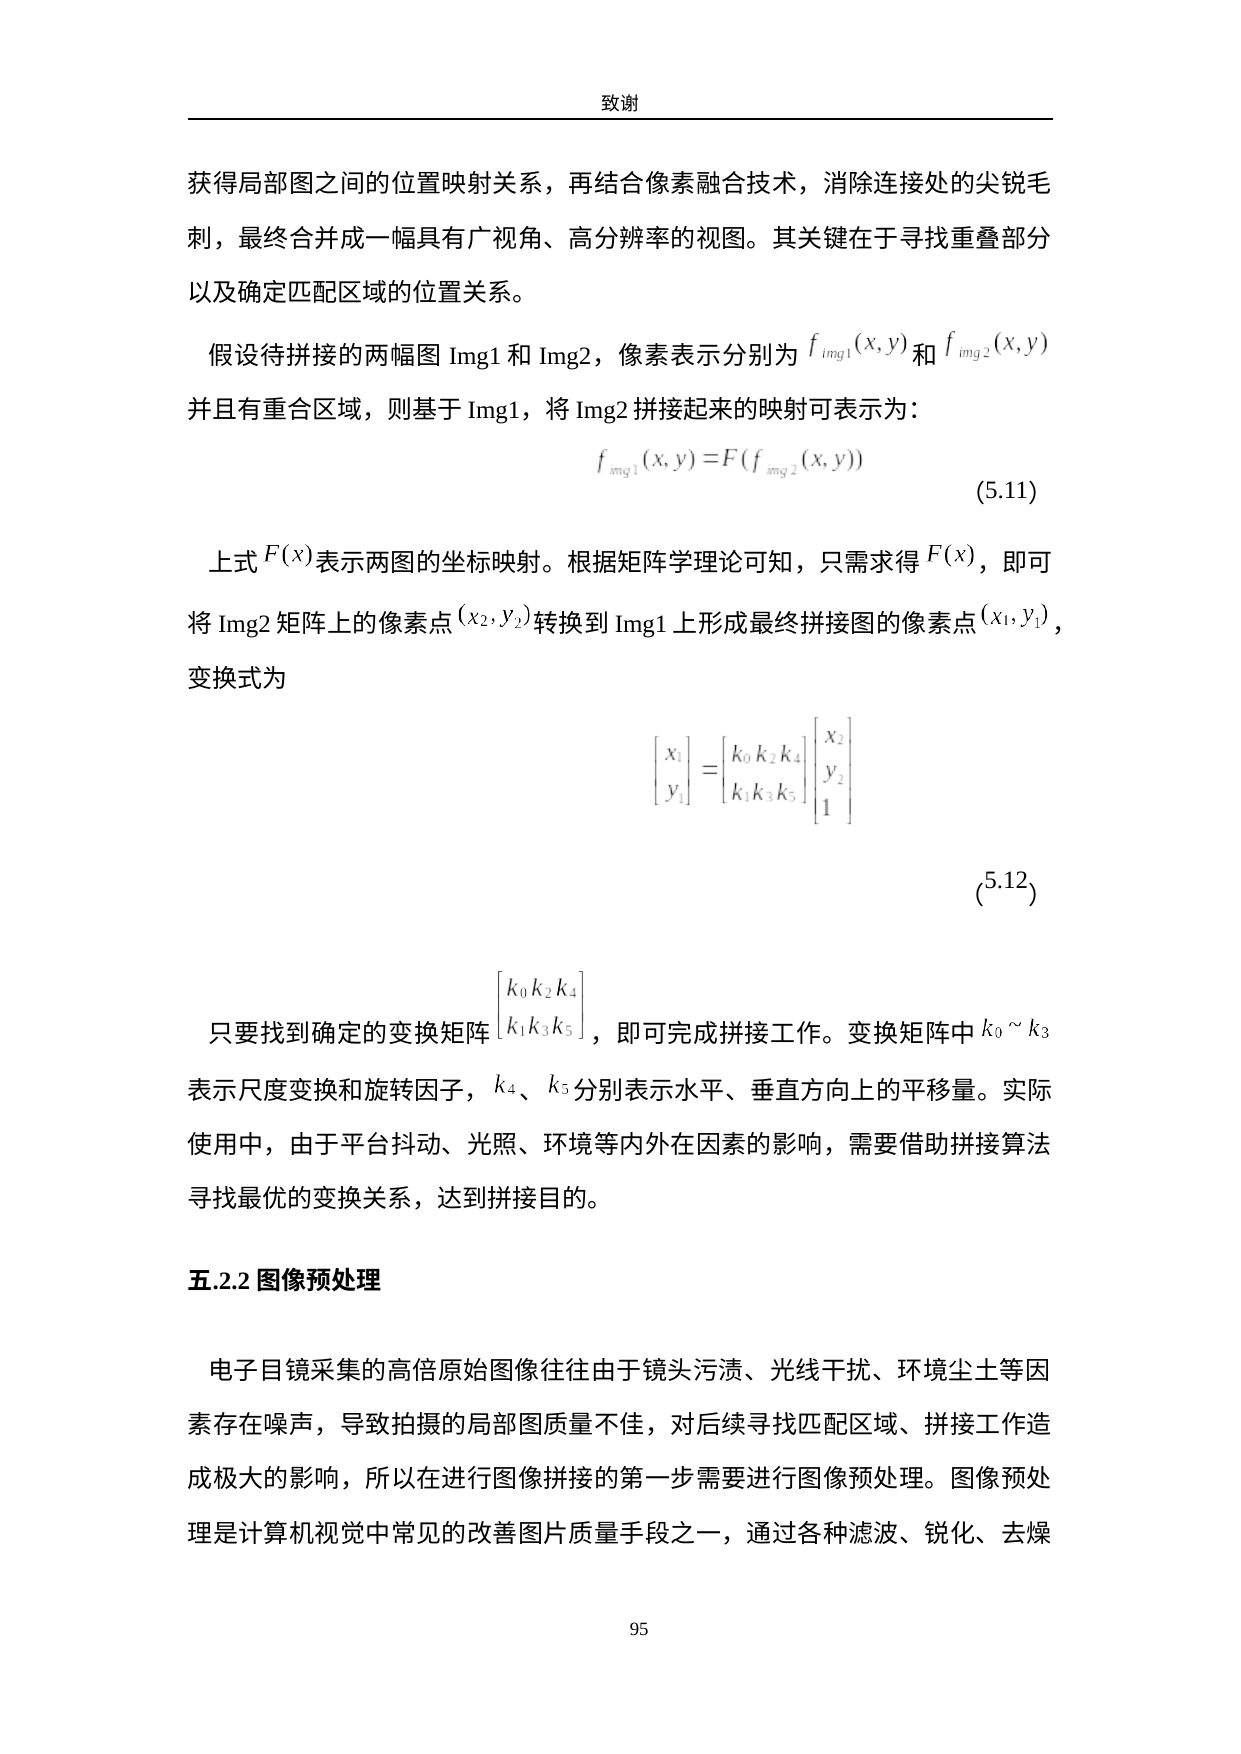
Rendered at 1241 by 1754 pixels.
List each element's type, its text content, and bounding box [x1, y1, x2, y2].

subtitle 图像预处理 [187, 1260, 1053, 1297]
text （5.11） [187, 444, 1053, 510]
text 上式表示两图的坐标映射。根据矩阵学理论可知，只需求得，即可将Img2矩阵上的像素点转换到Img1上形成最终拼接图的像素点，变换式为 [187, 538, 1053, 694]
text （5.12） [187, 712, 1053, 912]
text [187, 1350, 1053, 1549]
text 只要找到确定的变换矩阵，即可完成拼接工作。变换矩阵中表示尺度变换和旋转因子，、分别表示水平、垂直方向上的平移量。实际使用中，由于平台抖动、光照、环境等内外在因素的影响，需要借助拼接算法寻找最优的变换关系，达到拼接目的。 [187, 967, 1053, 1215]
text 假设待拼接的两幅图Img1和Img2，像素表示分别为和并且有重合区域，则基于Img1，将Img2拼接起来的映射可表示为： [187, 327, 1053, 426]
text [187, 164, 1053, 309]
